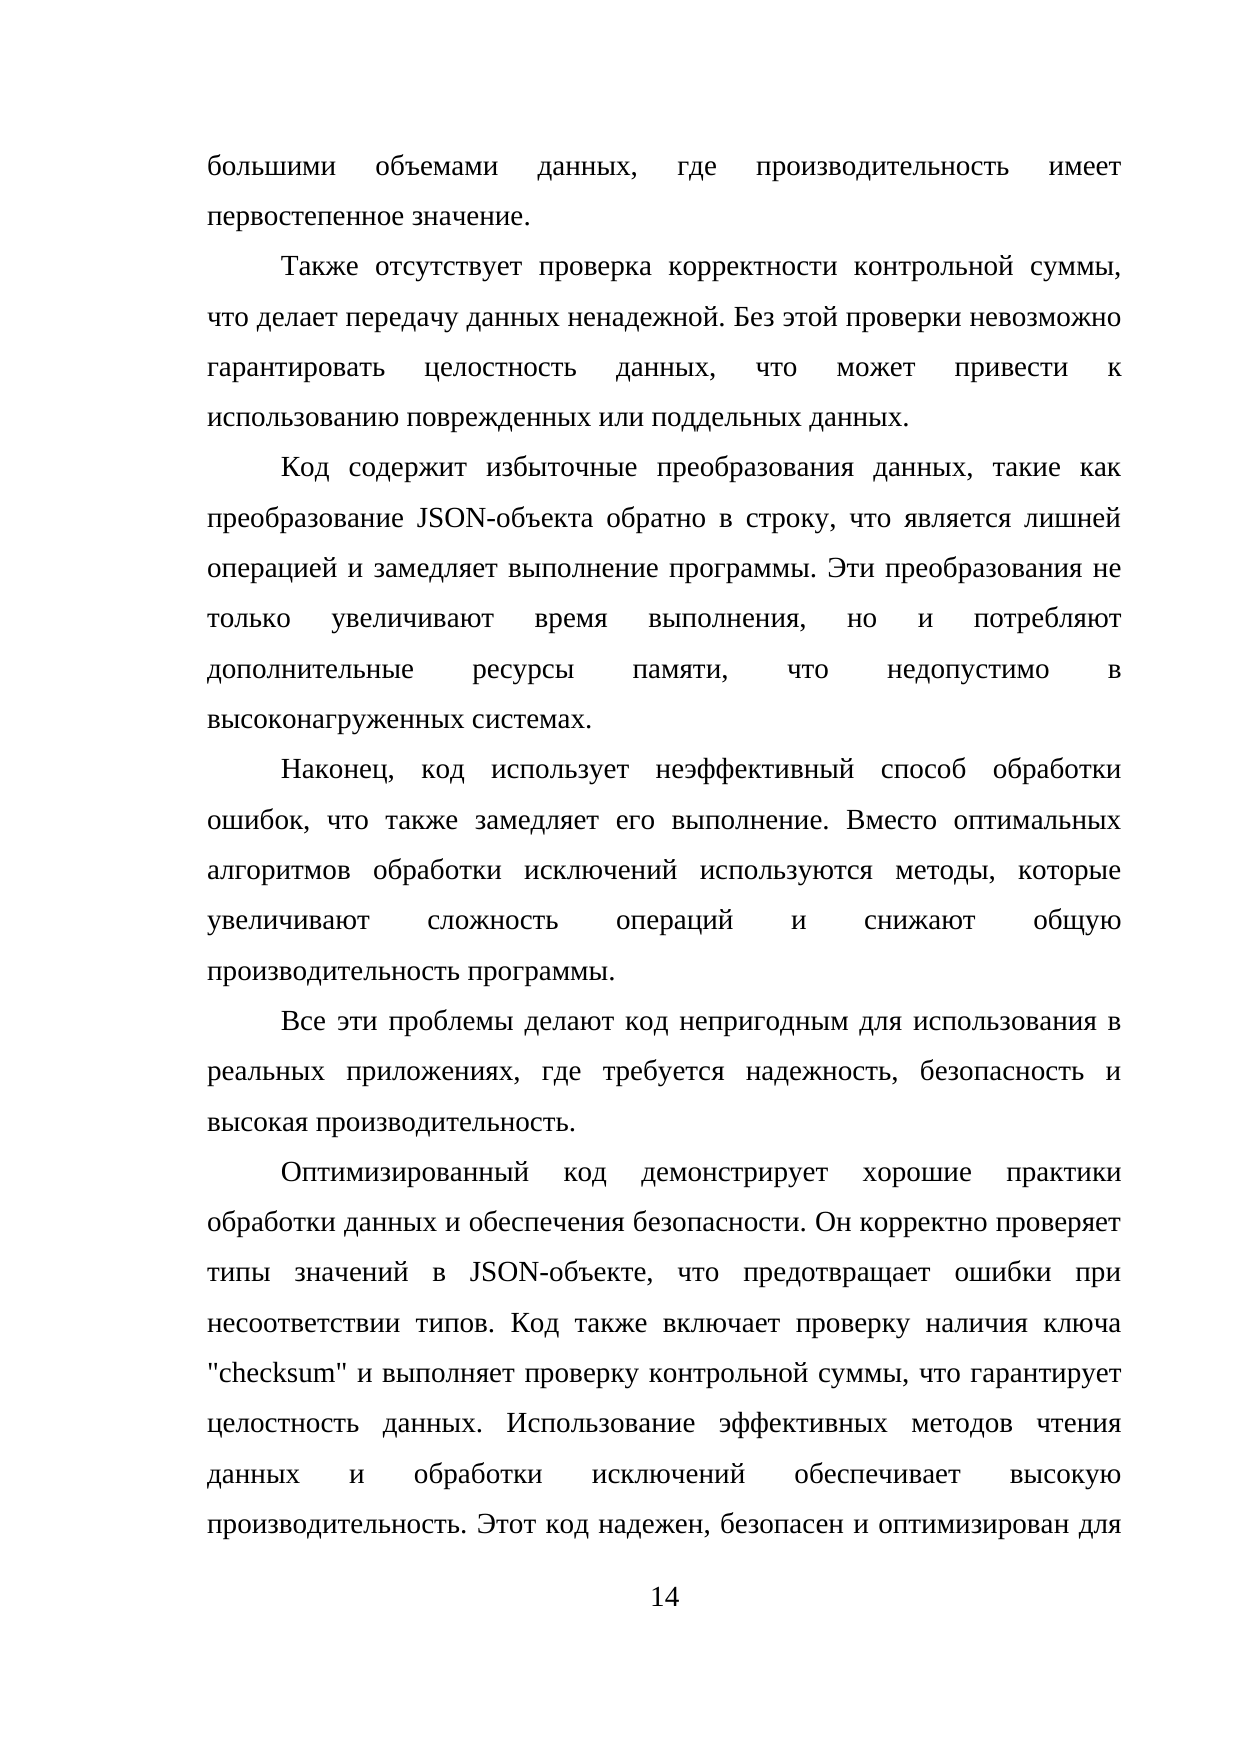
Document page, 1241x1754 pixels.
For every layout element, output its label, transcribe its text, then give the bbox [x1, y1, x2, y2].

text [207, 148, 1122, 232]
text Все эти проблемы делают код непригодным для использования в реальных приложениях, где требуется надежность, безопасность и высокая производительность. [207, 1003, 1122, 1137]
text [207, 1154, 1122, 1540]
text Код содержит избыточные преобразования данных, такие как преобразование JSON-объекта обратно в строку, что является лишней операцией и замедляет выполнение программы. Эти преобразования не только увеличивают время выполнения, но и потребляют дополнительные ресурсы памяти, что недопустимо в высоконагруженных системах. [207, 449, 1122, 735]
text Наконец, код использует неэффективный способ обработки ошибок, что также замедляет его выполнение. Вместо оптимальных алгоритмов обработки исключений используются методы, которые увеличивают сложность операций и снижают общую производительность программы. [207, 751, 1122, 986]
text Также отсутствует проверка корректности контрольной суммы, что делает передачу данных ненадежной. Без этой проверки невозможно гарантировать целостность данных, что может привести к использованию поврежденных или поддельных данных. [207, 248, 1122, 433]
